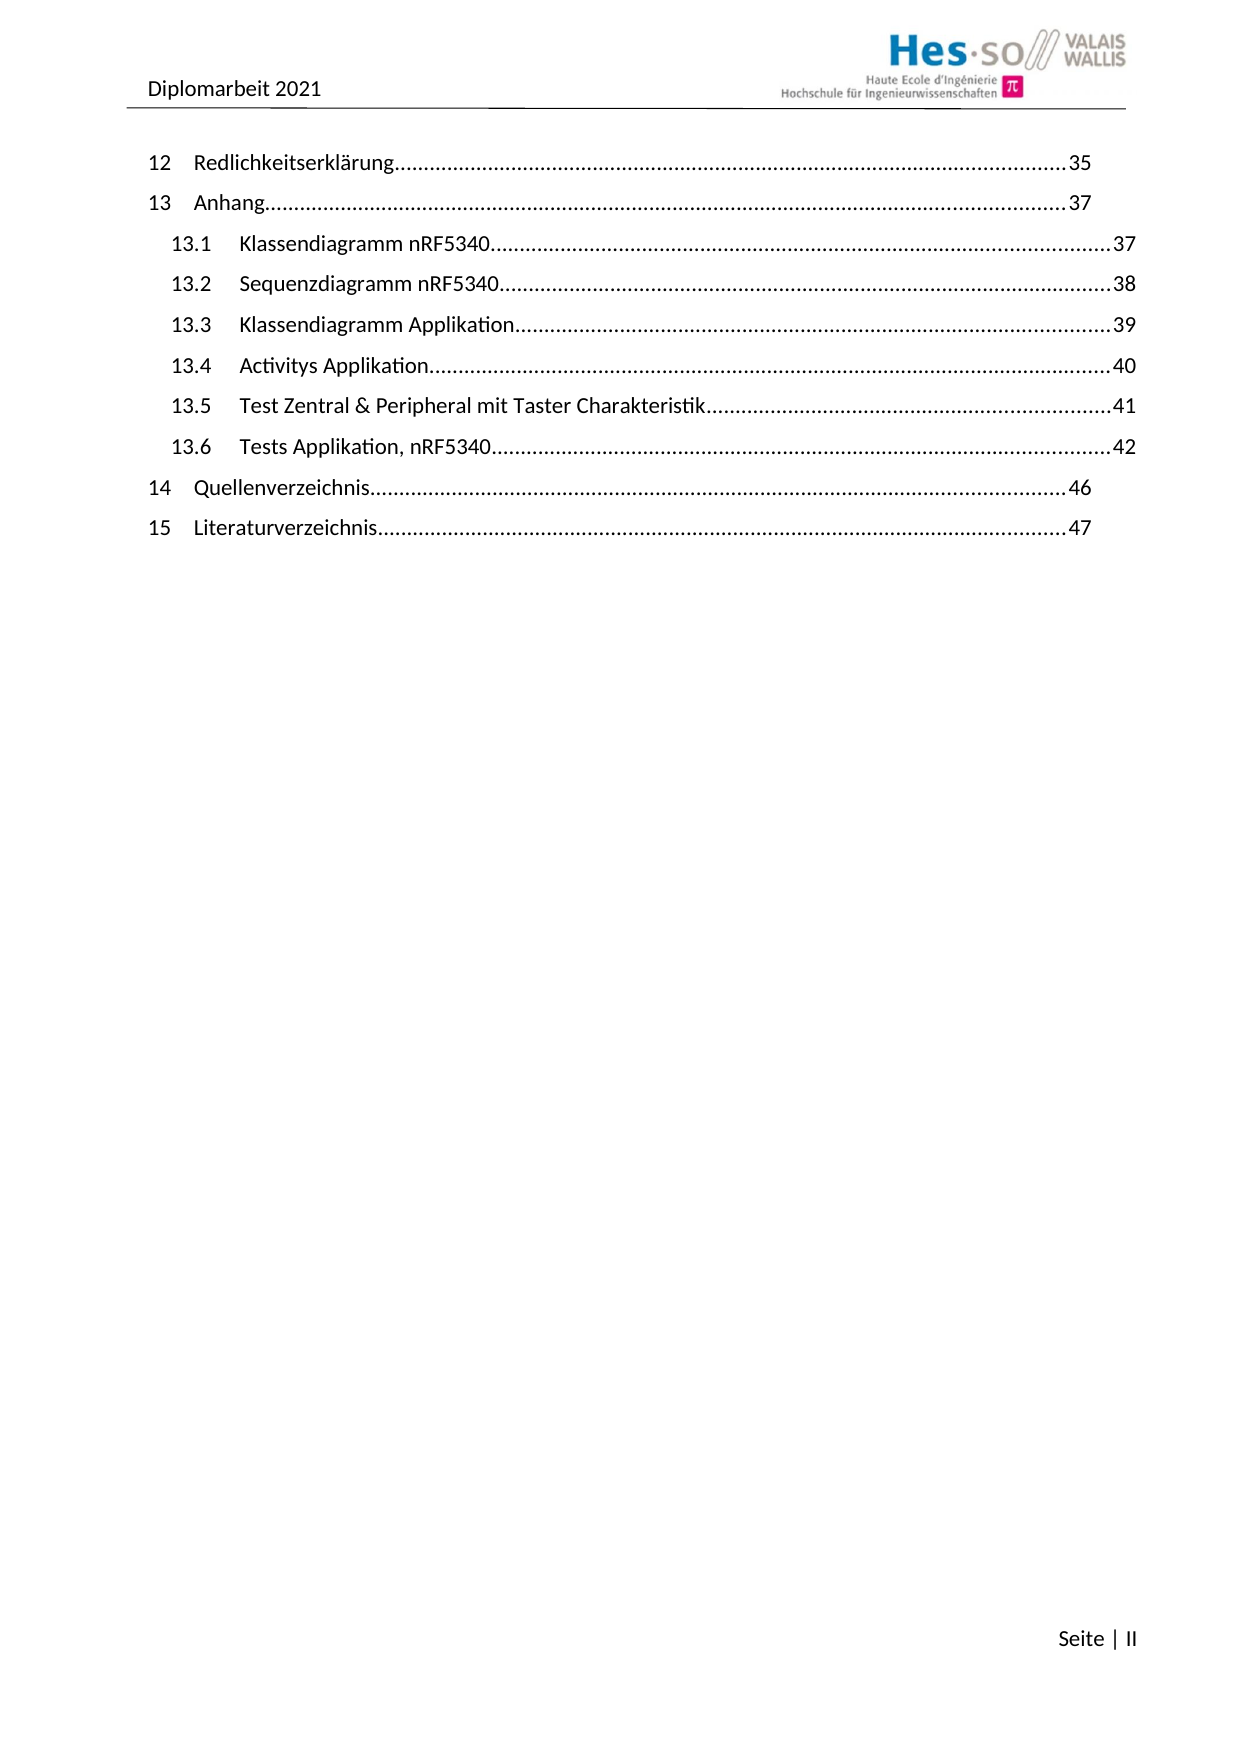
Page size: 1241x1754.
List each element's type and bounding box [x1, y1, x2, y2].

picture [771, 12, 1137, 119]
